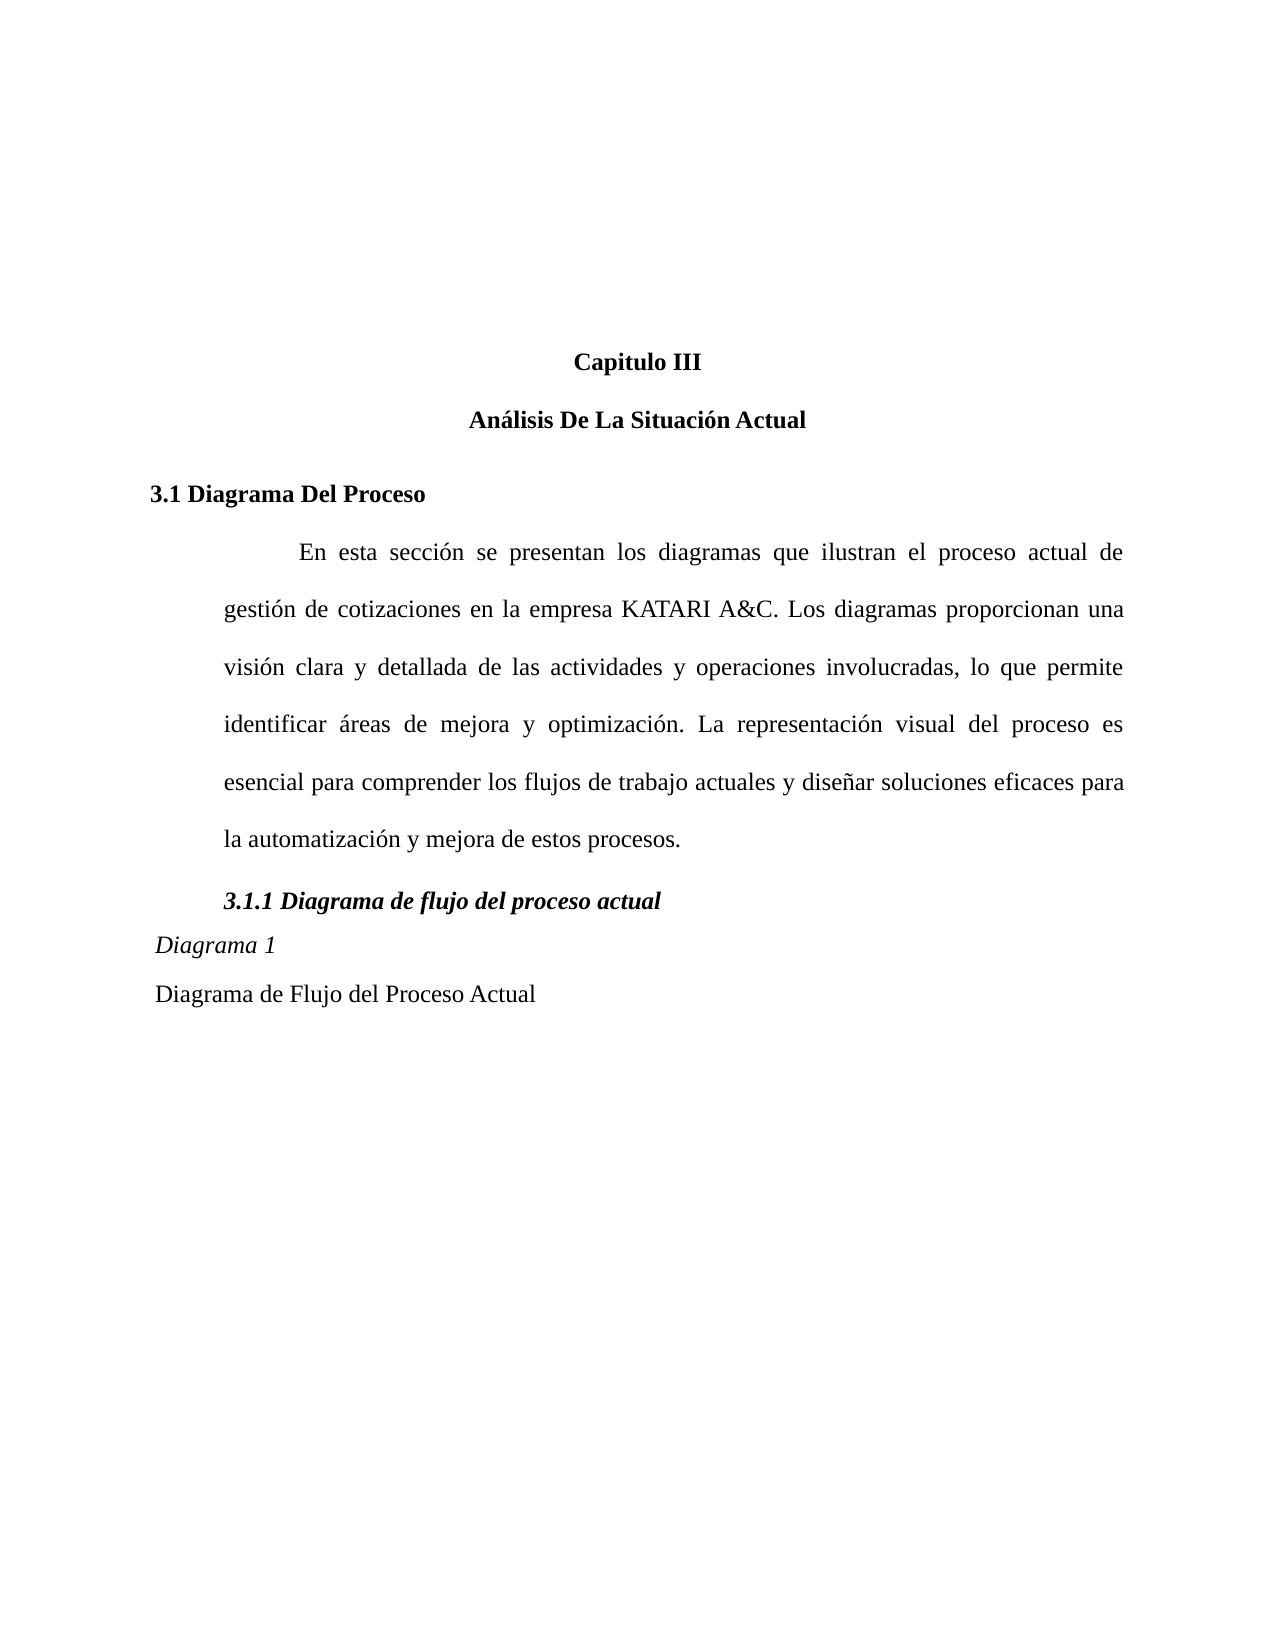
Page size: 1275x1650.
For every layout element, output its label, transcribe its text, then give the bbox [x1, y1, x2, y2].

title 3.1 Diagrama Del Proceso [150, 479, 1125, 508]
title 3.1.1 Diagrama de flujo del proceso actual [224, 886, 1125, 914]
title Capitulo III [150, 347, 1125, 376]
text Análisis De La Situación Actual [150, 405, 1125, 434]
text En esta sección se presentan los diagramas que ilustran el proceso actual de gestión de cotizaciones en la empresa KATARI A&C. Los diagramas proporcionan una visión clara y detallada de las actividades y operaciones involucradas, lo que permite identificar áreas de mejora y optimización. La representación visual del proceso es esencial para comprender los flujos de trabajo actuales y diseñar soluciones eficaces para la automatización y mejora de estos procesos. [224, 537, 1125, 853]
